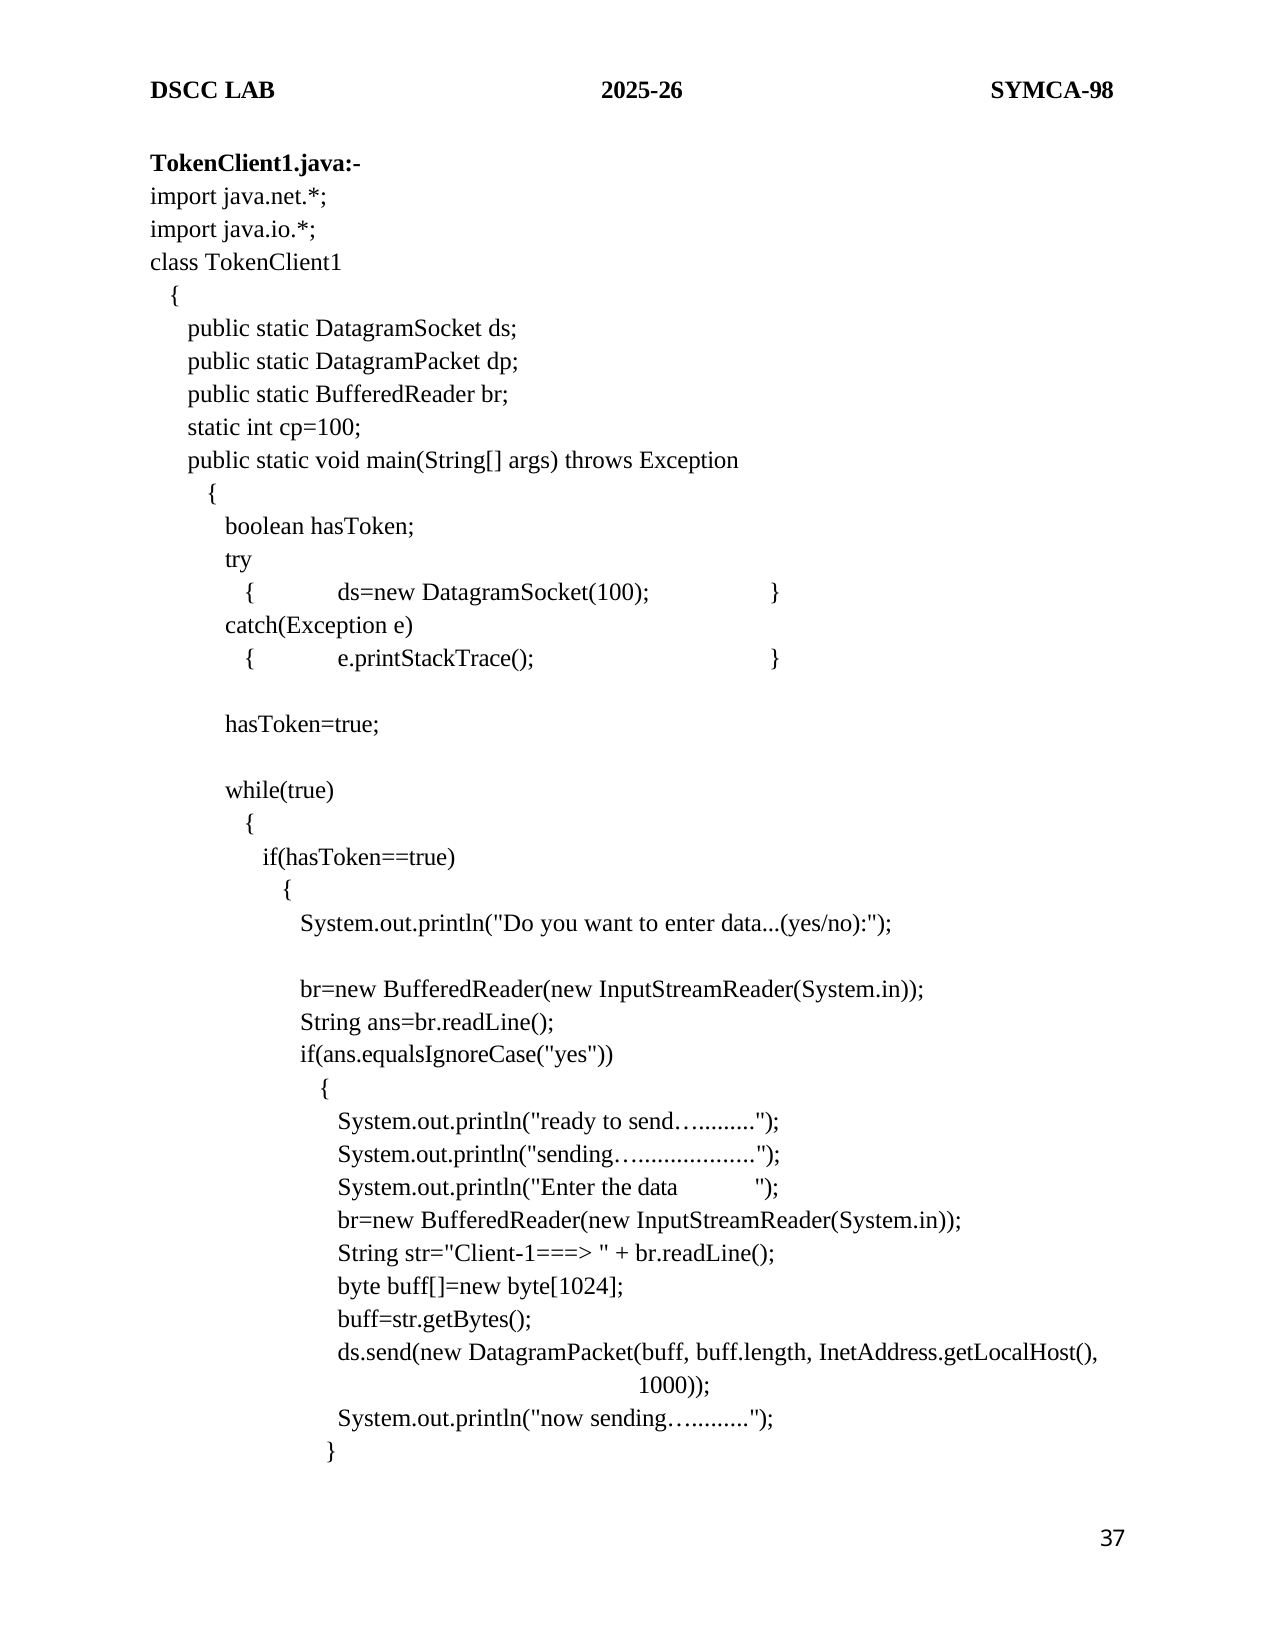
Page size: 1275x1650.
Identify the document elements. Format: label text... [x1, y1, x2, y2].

text { [281, 874, 1127, 903]
text System.out.println("sending… "); [337, 1139, 1127, 1168]
text } [325, 1436, 1127, 1465]
text { ds=new DatagramSocket(100); } catch(Exception e) [225, 577, 781, 639]
text TokenClient1.java:- import java.net.*; import java.io.*; class TokenClient1 [150, 148, 365, 276]
text ds.send(new DatagramPacket(buff, buff.length, InetAddress.getLocalHost(), [337, 1337, 1127, 1366]
text if(ans.equalsIgnoreCase("yes")) [300, 1040, 1127, 1068]
text System.out.println("Enter the data "); [337, 1172, 1127, 1201]
text boolean hasToken; try [225, 511, 415, 573]
text { [244, 808, 1127, 837]
text while(true) [225, 776, 1127, 804]
text public static void main(String[] args) throws Exception [187, 445, 1127, 474]
text System.out.println("Do you want to enter data...(yes/no):"); [300, 908, 1127, 936]
text if(hasToken==true) [262, 842, 1127, 870]
text System.out.println("ready to send… "); [337, 1106, 1127, 1135]
text 1000)); [638, 1371, 1127, 1399]
text { [169, 280, 1127, 309]
text System.out.println("now sending… "); [337, 1403, 1127, 1432]
text byte buff[]=new byte[1024]; buff=str.getBytes(); [337, 1271, 676, 1333]
text br=new BufferedReader(new InputStreamReader(System.in)); String str="Client-1===> " + br.readLine(); [337, 1205, 1018, 1267]
text br=new BufferedReader(new InputStreamReader(System.in)); String ans=br.readLine(); [300, 974, 957, 1036]
text { e.printStackTrace(); } hasToken=true; [225, 643, 781, 738]
text { [206, 478, 1127, 507]
text { [319, 1073, 1127, 1102]
text public static DatagramSocket ds; public static DatagramPacket dp; public static BufferedReader br; static int cp=100; [187, 313, 559, 441]
